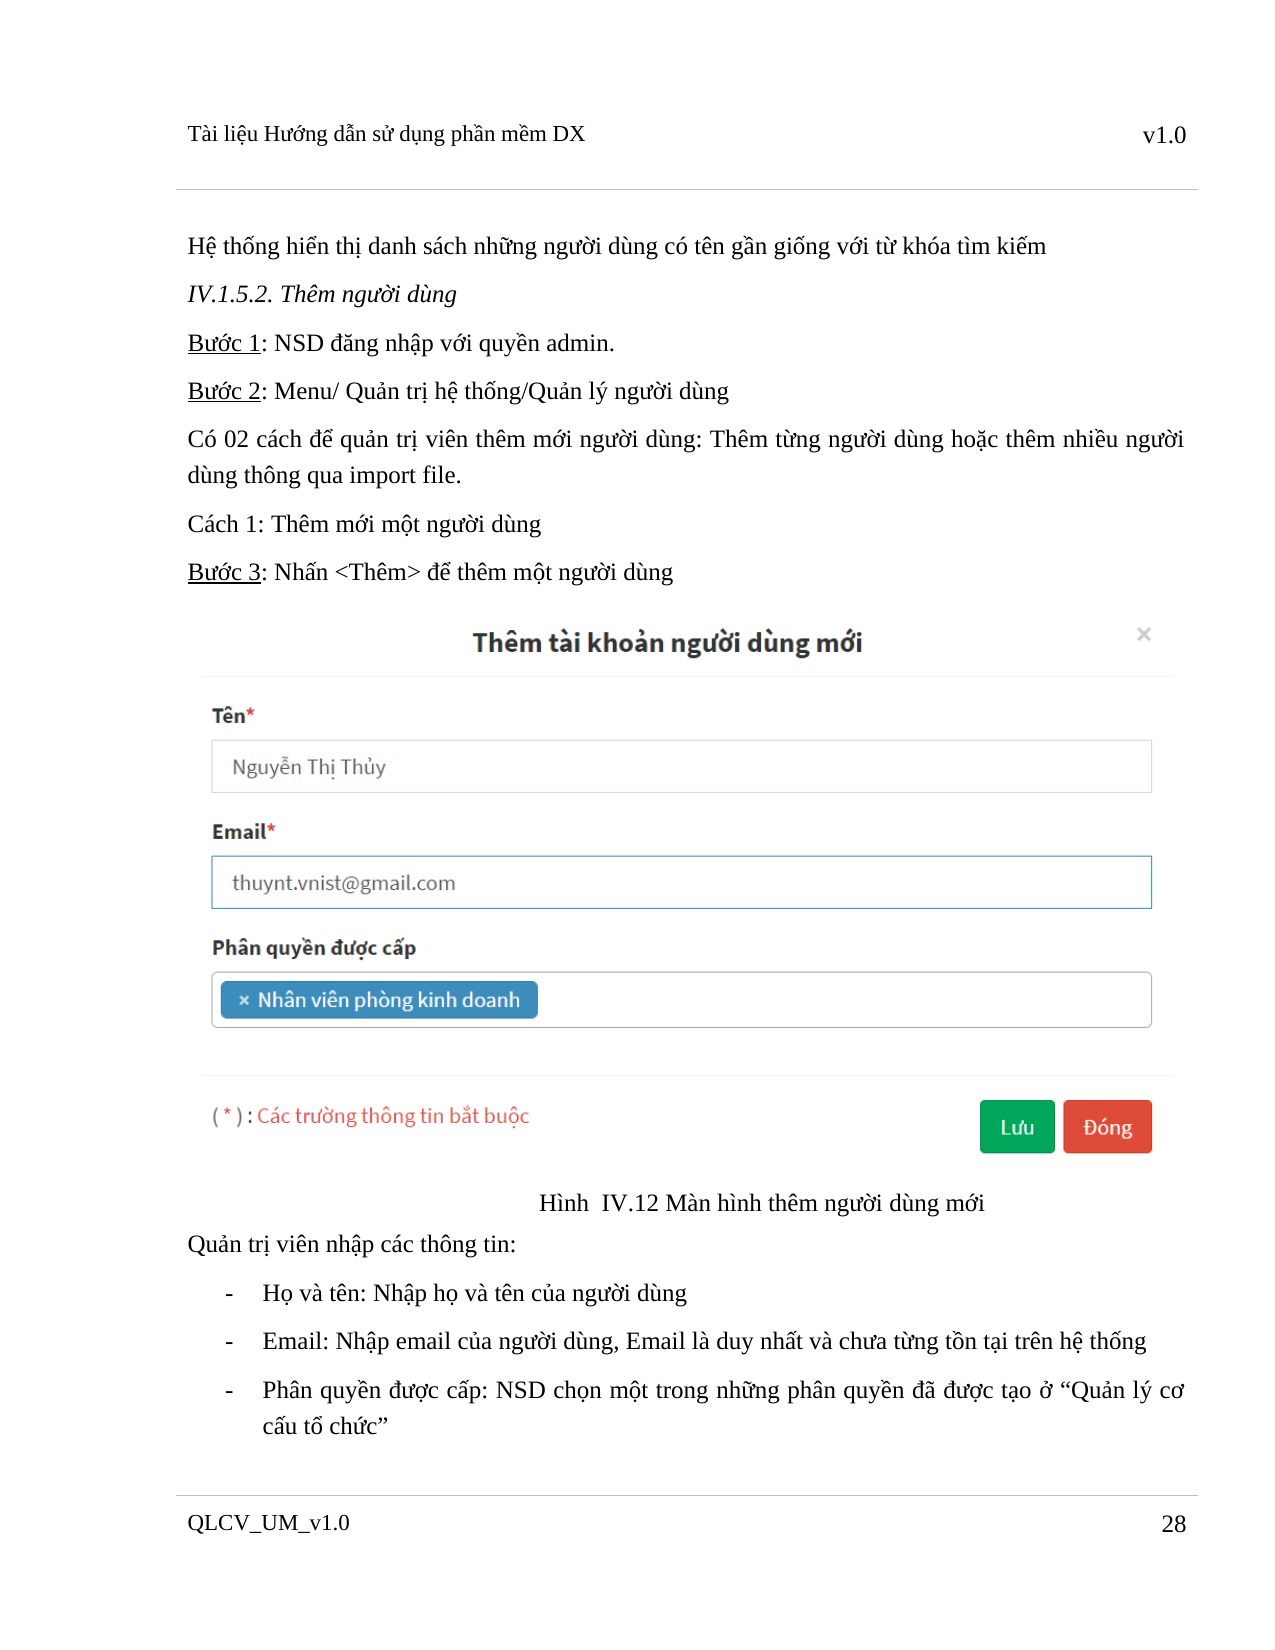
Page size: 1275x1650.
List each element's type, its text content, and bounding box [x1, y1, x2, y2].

text Bước 1: NSD đăng nhập với quyền admin. [187, 328, 1186, 356]
text Bước 2: Menu/ Quản trị hệ thống/Quản lý người dùng [187, 376, 1186, 405]
text Cách 1: Thêm mới một người dùng [187, 509, 1186, 538]
picture [201, 605, 1173, 1169]
text Quản trị viên nhập các thông tin: [187, 1229, 1186, 1258]
text Hệ thống hiển thị danh sách những người dùng có tên gần giống với từ khóa tìm kiếm [187, 231, 1186, 259]
text Có 02 cách để quản trị viên thêm mới người dùng: Thêm từng người dùng hoặc thêm nhiều người dùng thông qua import file. [187, 424, 1186, 489]
text Bước 3: Nhấn <Thêm> để thêm một người dùng [187, 557, 1186, 586]
list Họ và tên: Nhập họ và tên của người dùng [225, 1278, 1186, 1307]
subtitle Thêm người dùng [187, 279, 1186, 308]
list Phân quyền được cấp: NSD chọn một trong những phân quyền đã được tạo ở “Quản lý cơ cấu tổ chức” [225, 1375, 1186, 1439]
list Email: Nhập email của người dùng, Email là duy nhất và chưa từng tồn tại trên hệ thống [225, 1326, 1186, 1355]
